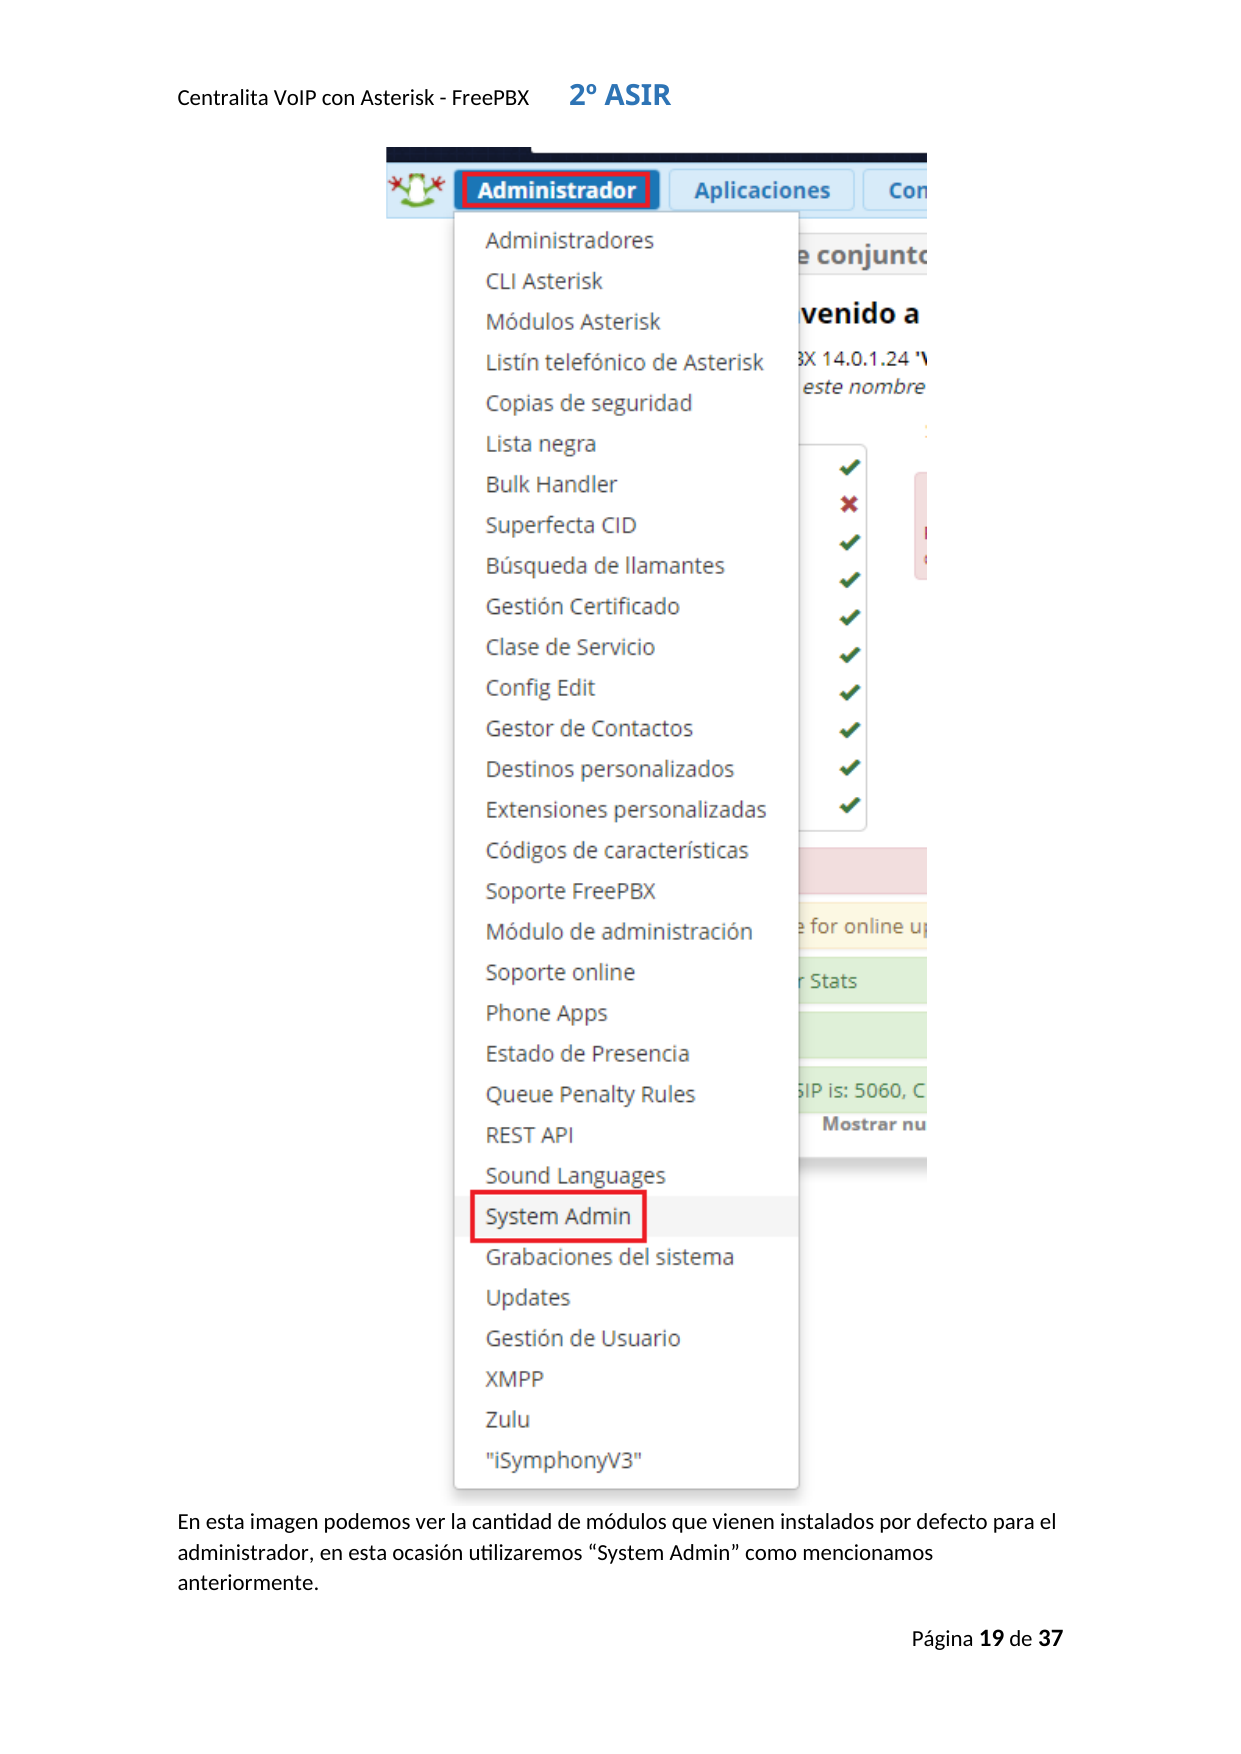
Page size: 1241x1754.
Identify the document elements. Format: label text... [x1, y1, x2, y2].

picture [386, 147, 927, 1506]
